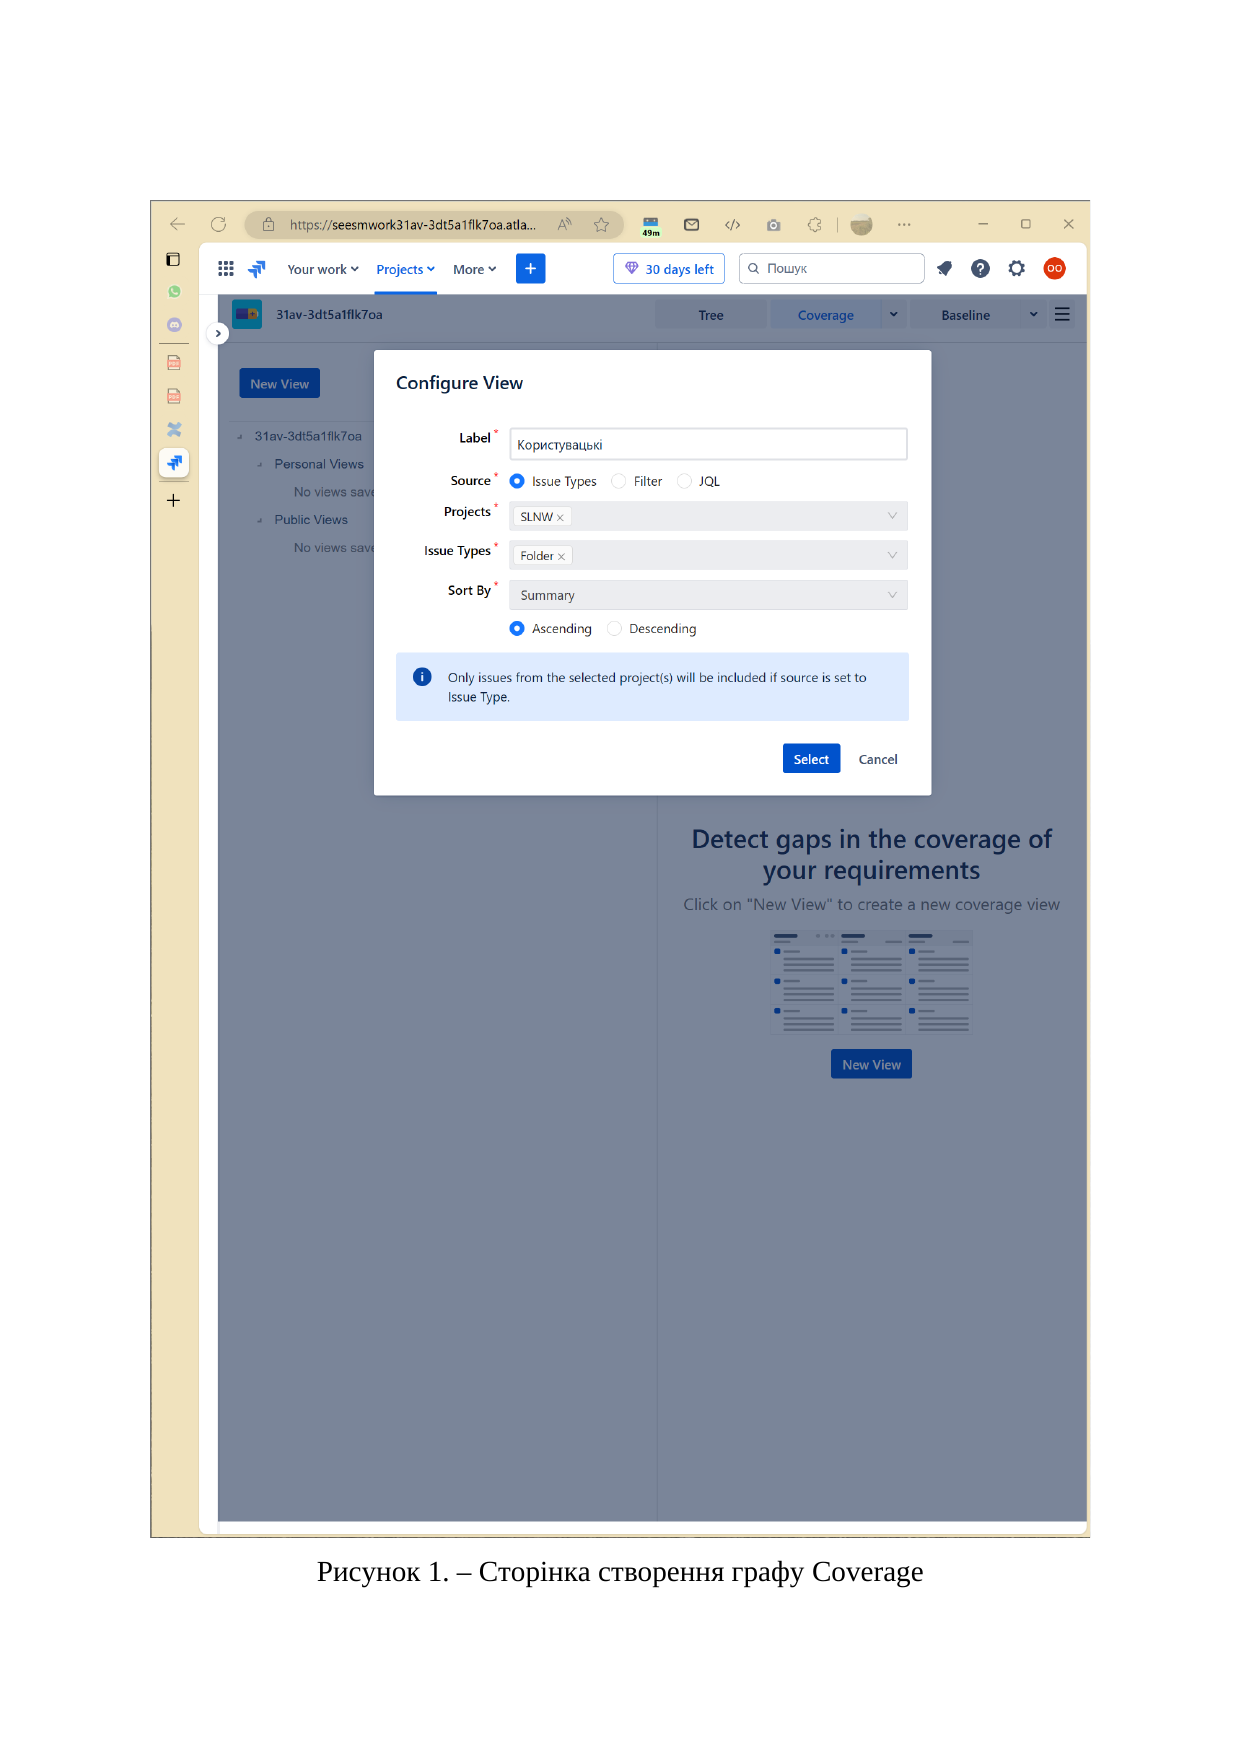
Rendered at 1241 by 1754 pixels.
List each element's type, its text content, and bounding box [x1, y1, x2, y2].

picture [150, 200, 1091, 1538]
text Рисунок 1. – Сторінка створення графу Coverage [150, 1554, 1090, 1588]
